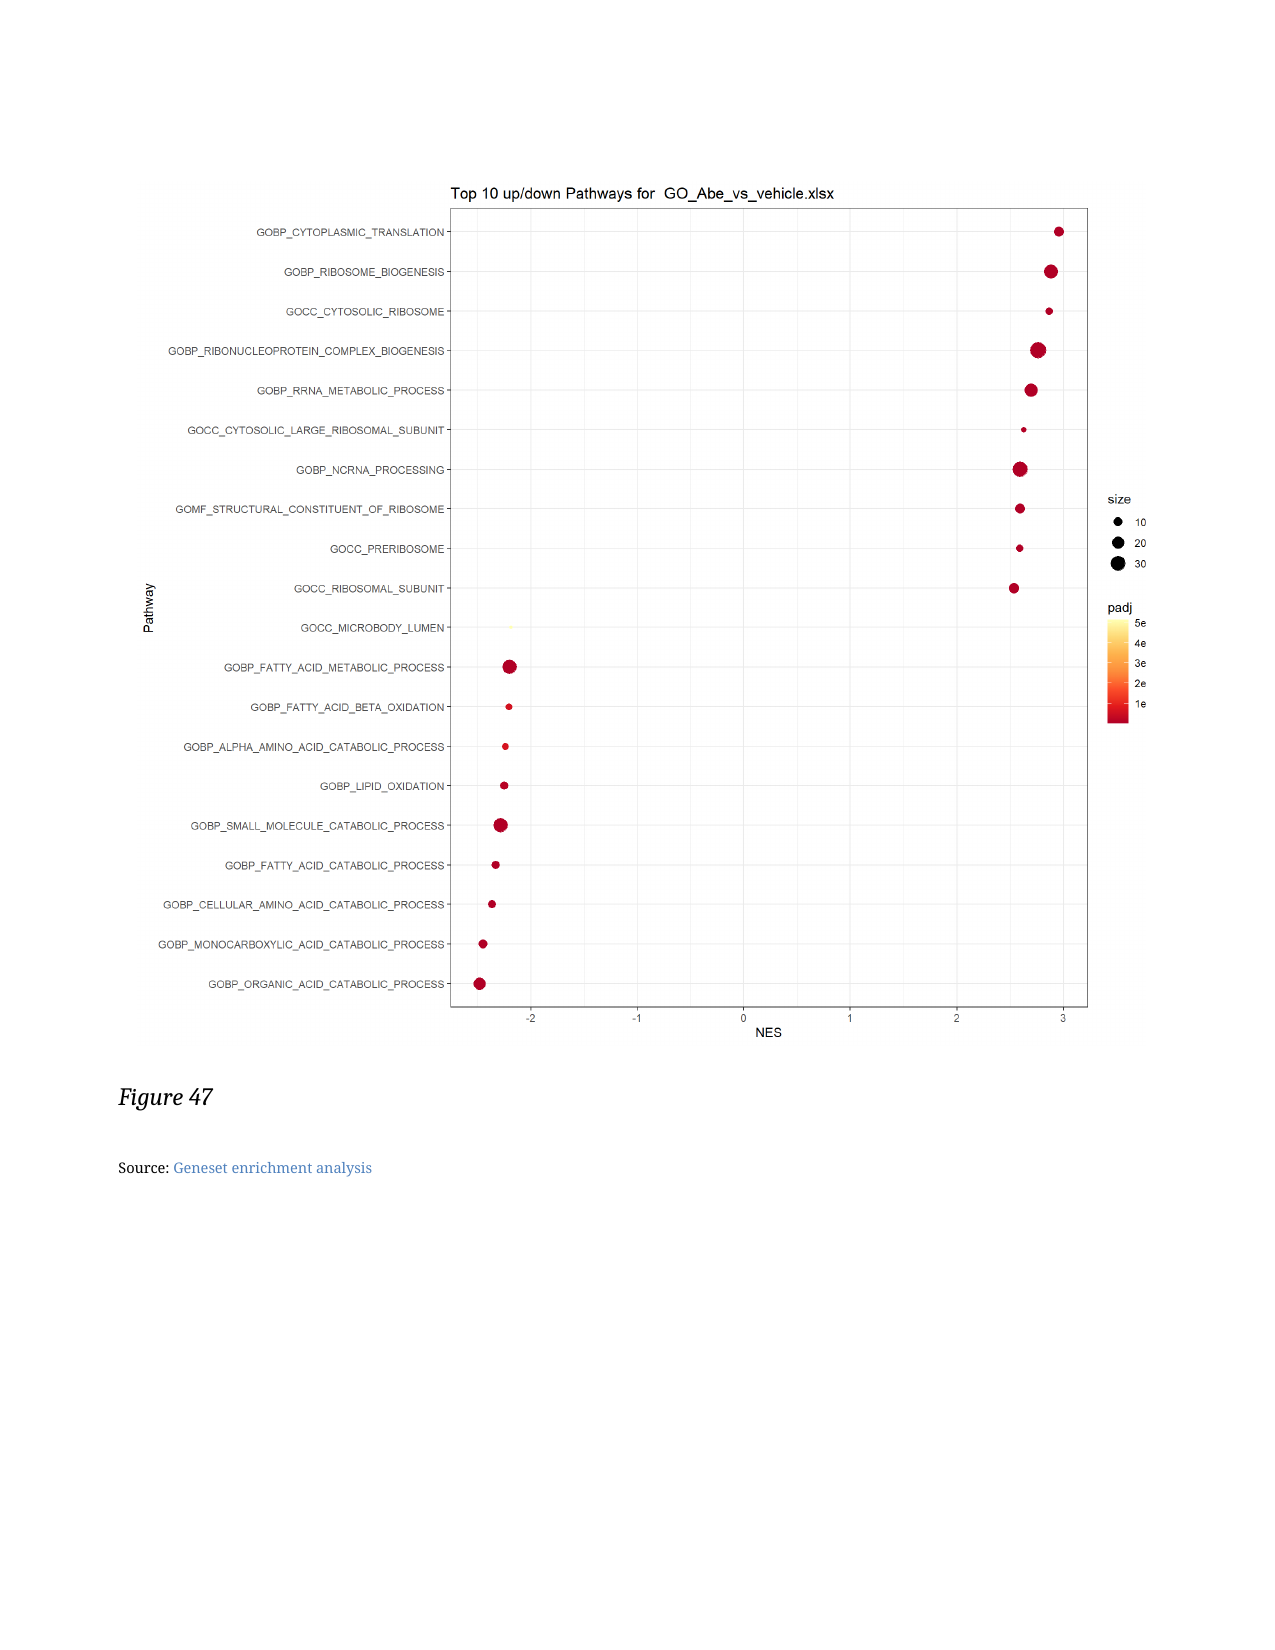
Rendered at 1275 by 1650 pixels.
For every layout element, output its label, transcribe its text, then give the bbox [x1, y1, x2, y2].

picture [137, 181, 1146, 1046]
table_header Figure 47 [107, 177, 1146, 1124]
text Source: Geneset enrichment analysis [118, 1143, 1157, 1177]
